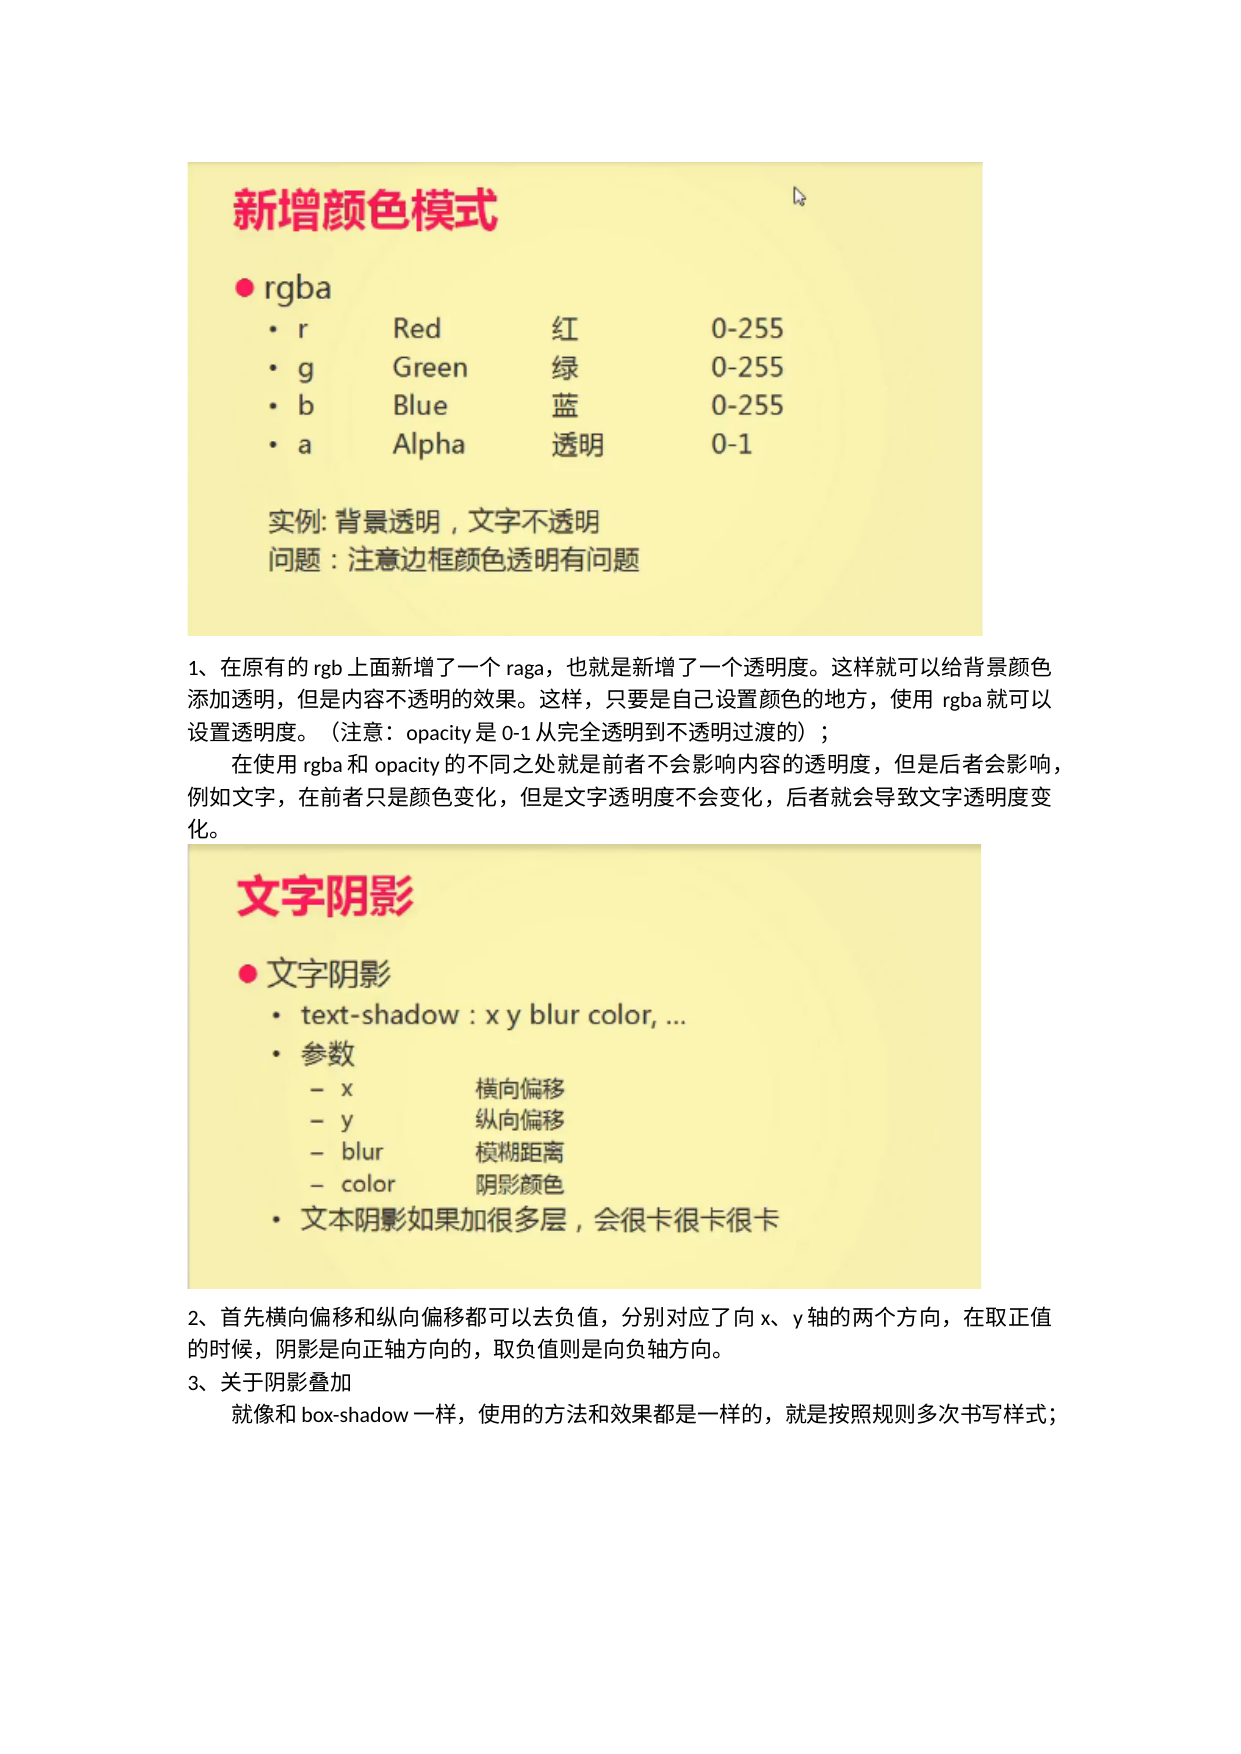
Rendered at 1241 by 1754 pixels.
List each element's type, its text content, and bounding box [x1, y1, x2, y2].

picture [187, 162, 983, 636]
picture [187, 844, 982, 1289]
list 在原有的rgb上面新增了一个raga，也就是新增了一个透明度。这样就可以给背景颜色添加透明，但是内容不透明的效果。这样，只要是自己设置颜色的地方，使用rgba就可以设置透明度。（注意：opacity是0-1从完全透明到不透明过渡的）； [187, 649, 1053, 747]
list 首先横向偏移和纵向偏移都可以去负值，分别对应了向x、y轴的两个方向，在取正值的时候，阴影是向正轴方向的，取负值则是向负轴方向。 [187, 1299, 1053, 1364]
list 就像和box-shadow一样，使用的方法和效果都是一样的，就是按照规则多次书写样式； [187, 1397, 1053, 1429]
list 关于阴影叠加 [187, 1364, 1053, 1397]
list 在使用rgba和opacity的不同之处就是前者不会影响内容的透明度，但是后者会影响，例如文字，在前者只是颜色变化，但是文字透明度不会变化，后者就会导致文字透明度变化。 [187, 747, 1053, 844]
